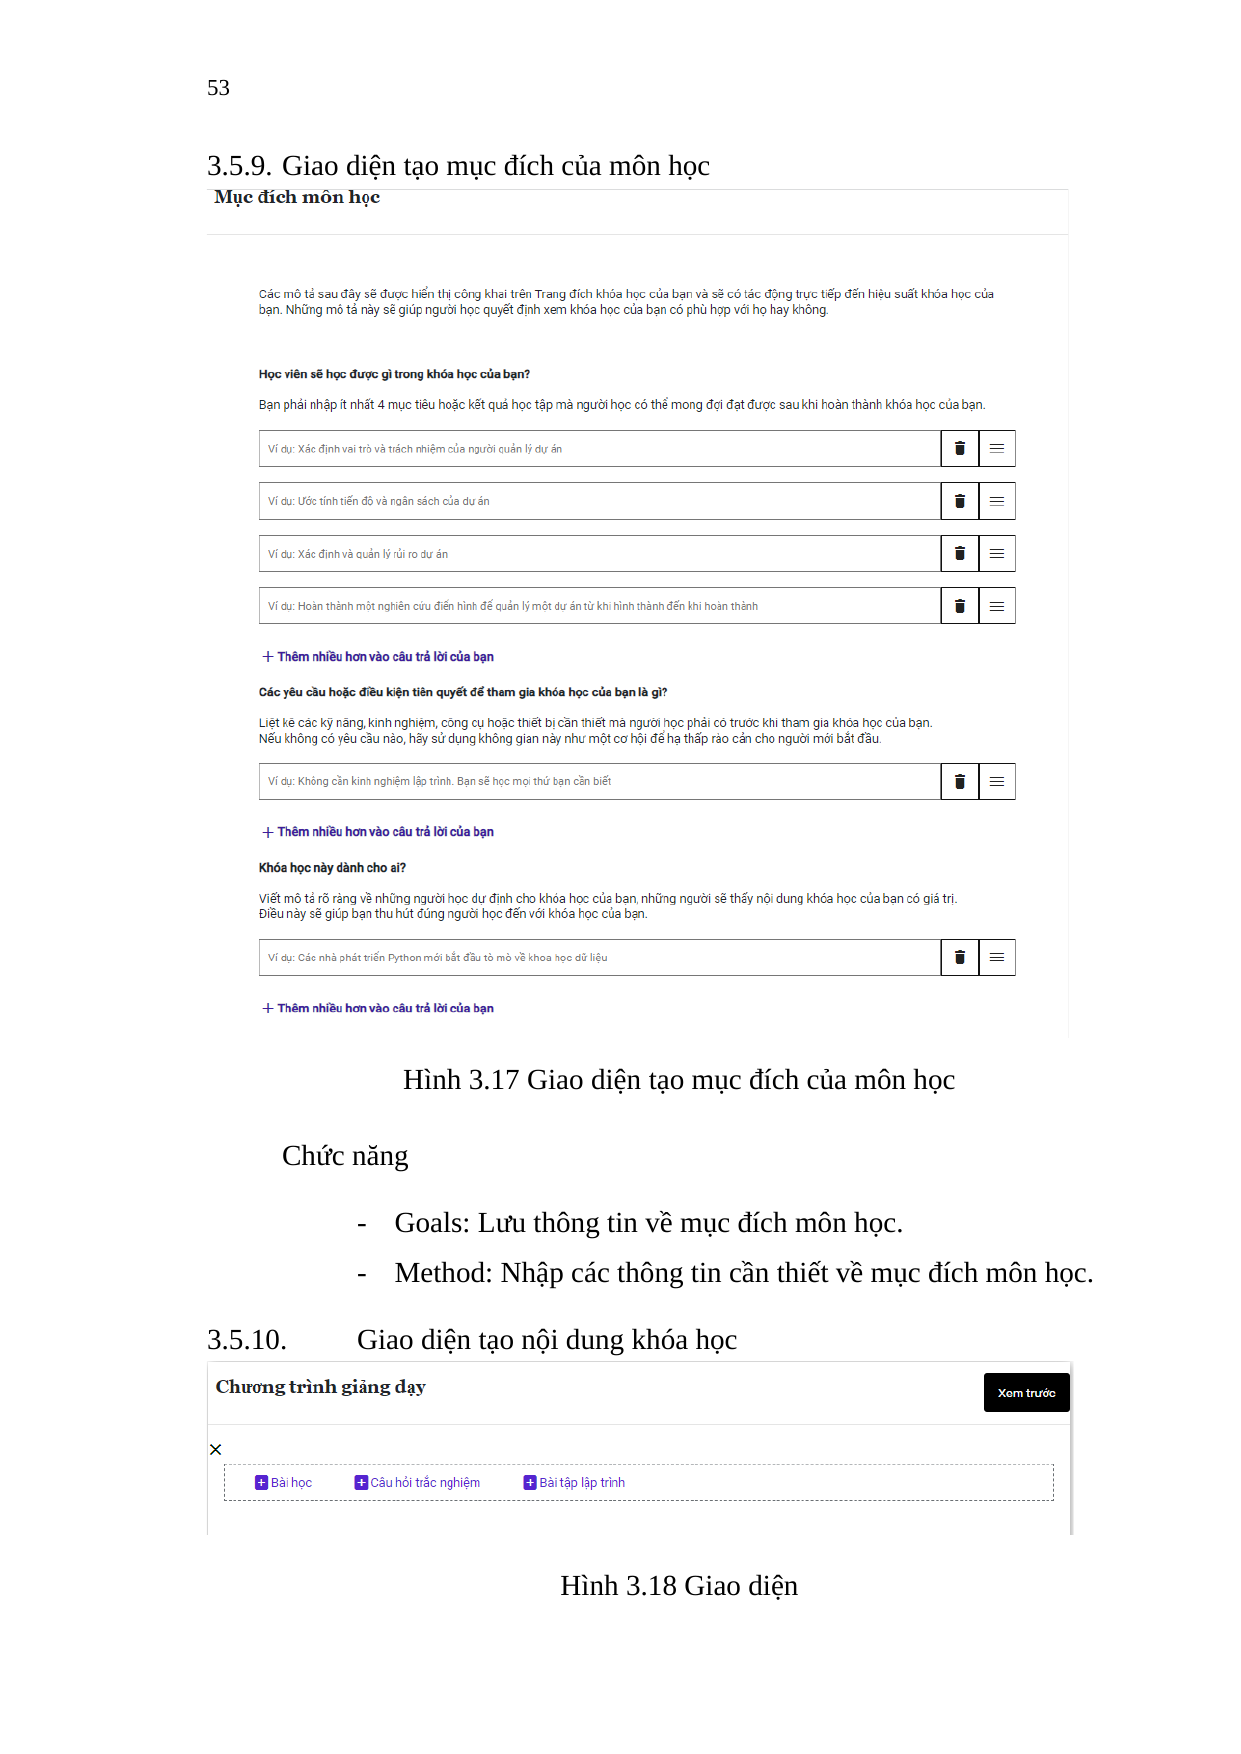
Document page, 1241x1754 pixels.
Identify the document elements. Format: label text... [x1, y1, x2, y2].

list Goals: Lưu thông tin về mục đích môn học. [357, 1205, 1152, 1239]
list Method: Nhập các thông tin cần thiết về mục đích môn học. [357, 1255, 1152, 1289]
picture [206, 1361, 1074, 1535]
text Chức năng [244, 1138, 1152, 1172]
picture [206, 186, 1069, 1038]
subtitle Giao diện tạo mục đích của môn học [207, 148, 1152, 181]
subtitle Giao diện tạo nội dung khóa học [207, 1322, 1152, 1356]
